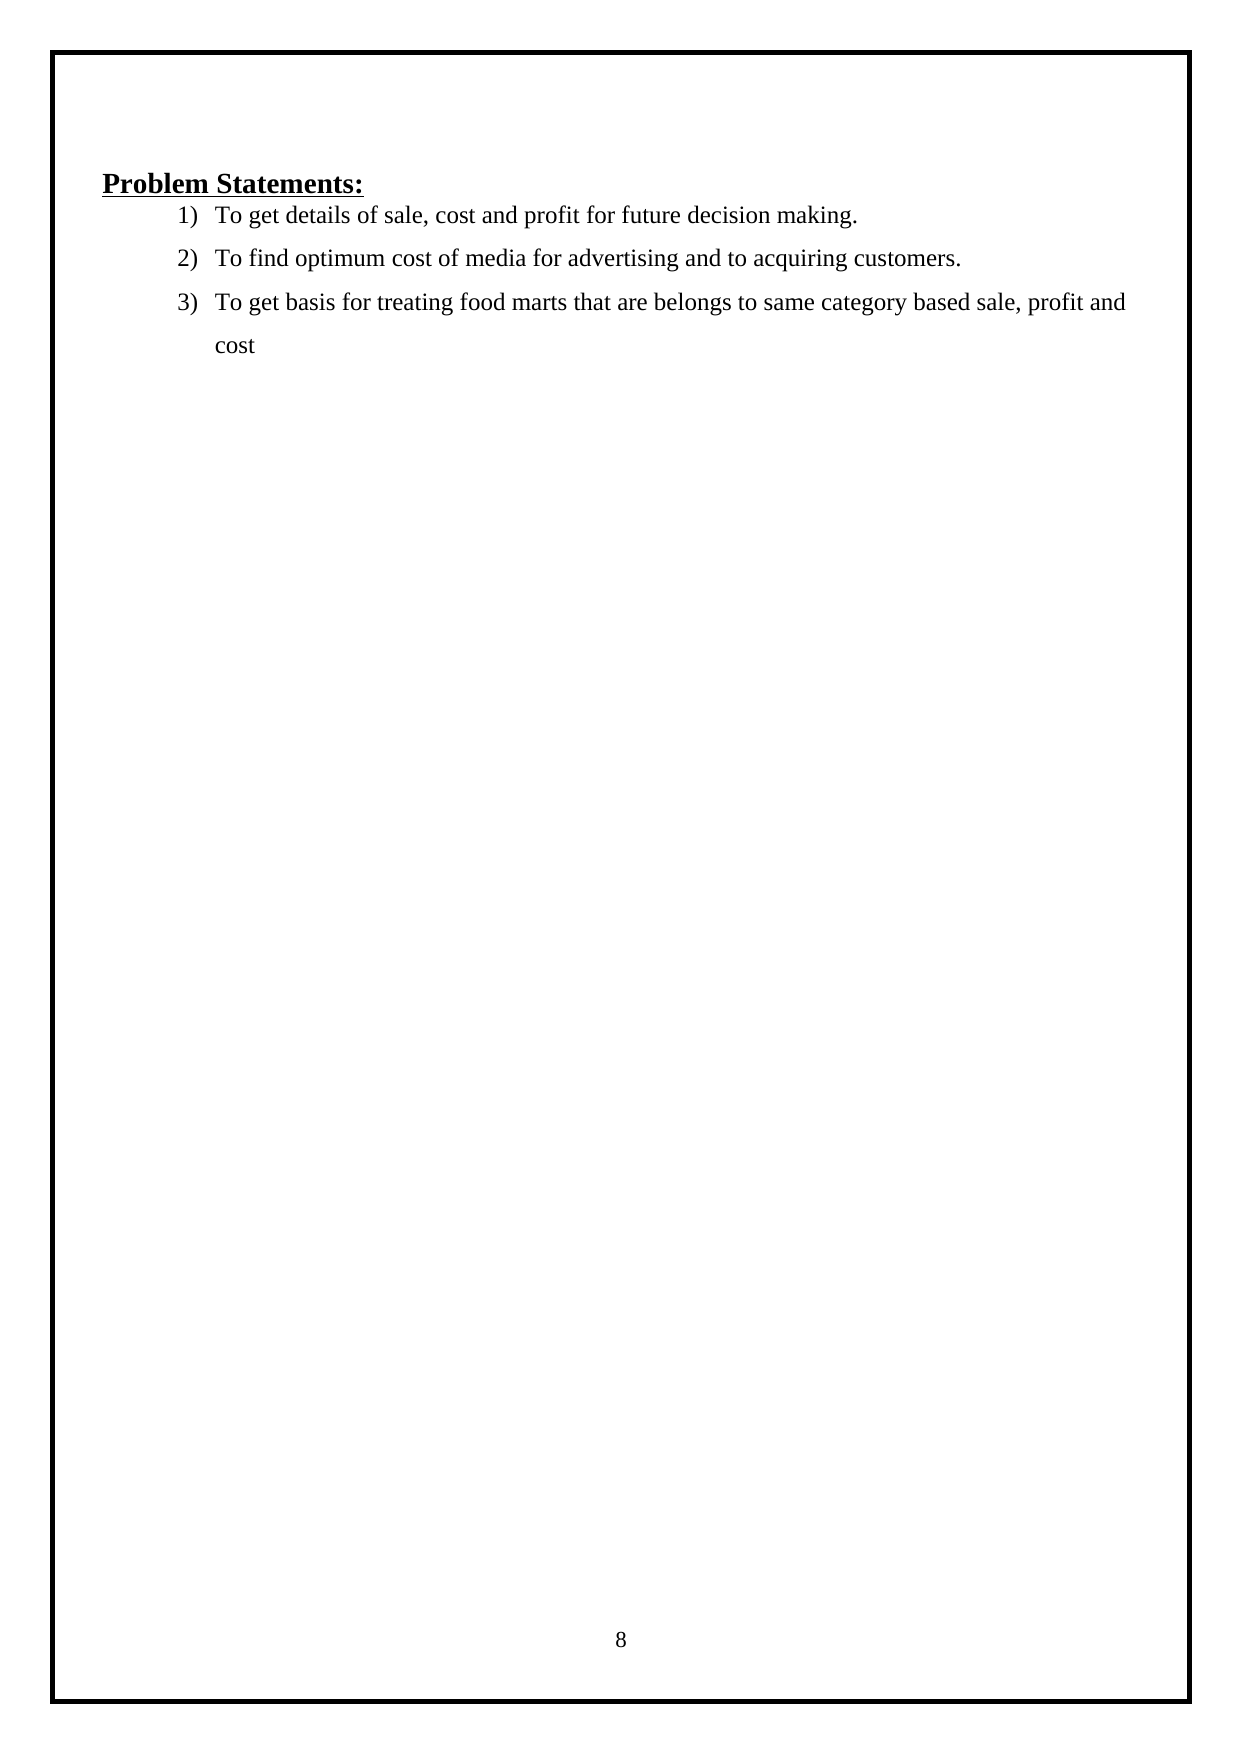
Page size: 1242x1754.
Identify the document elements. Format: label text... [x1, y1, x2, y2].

list To get basis for treating food marts that are belongs to same category based sale, profit and cost [177, 287, 1139, 359]
text Problem Statements: [102, 167, 1139, 200]
list To get details of sale, cost and profit for future decision making. [177, 200, 1139, 229]
list To find optimum cost of media for advertising and to acquiring customers. [177, 243, 1139, 272]
